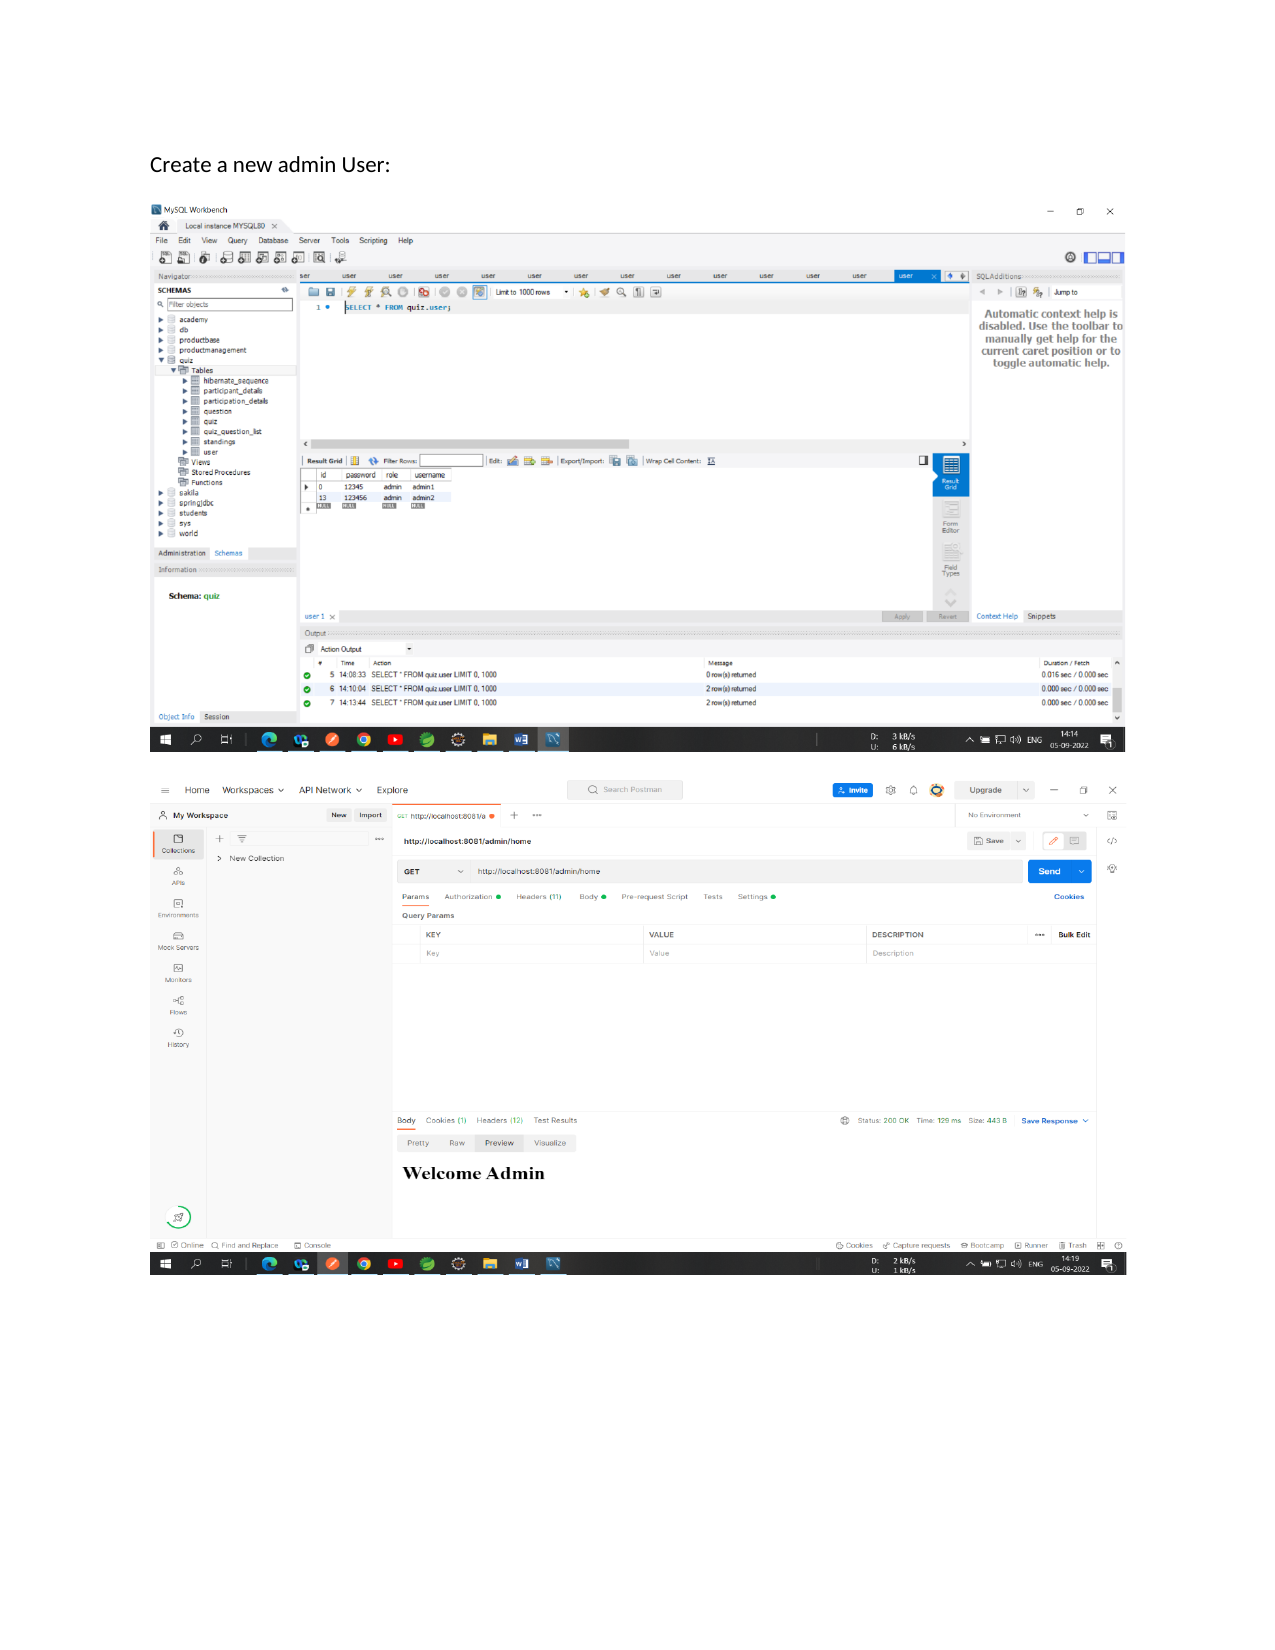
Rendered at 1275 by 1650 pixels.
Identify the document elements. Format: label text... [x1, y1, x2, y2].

picture [150, 776, 1127, 1275]
text Create a new admin User: [150, 150, 1125, 178]
picture [150, 203, 1125, 752]
